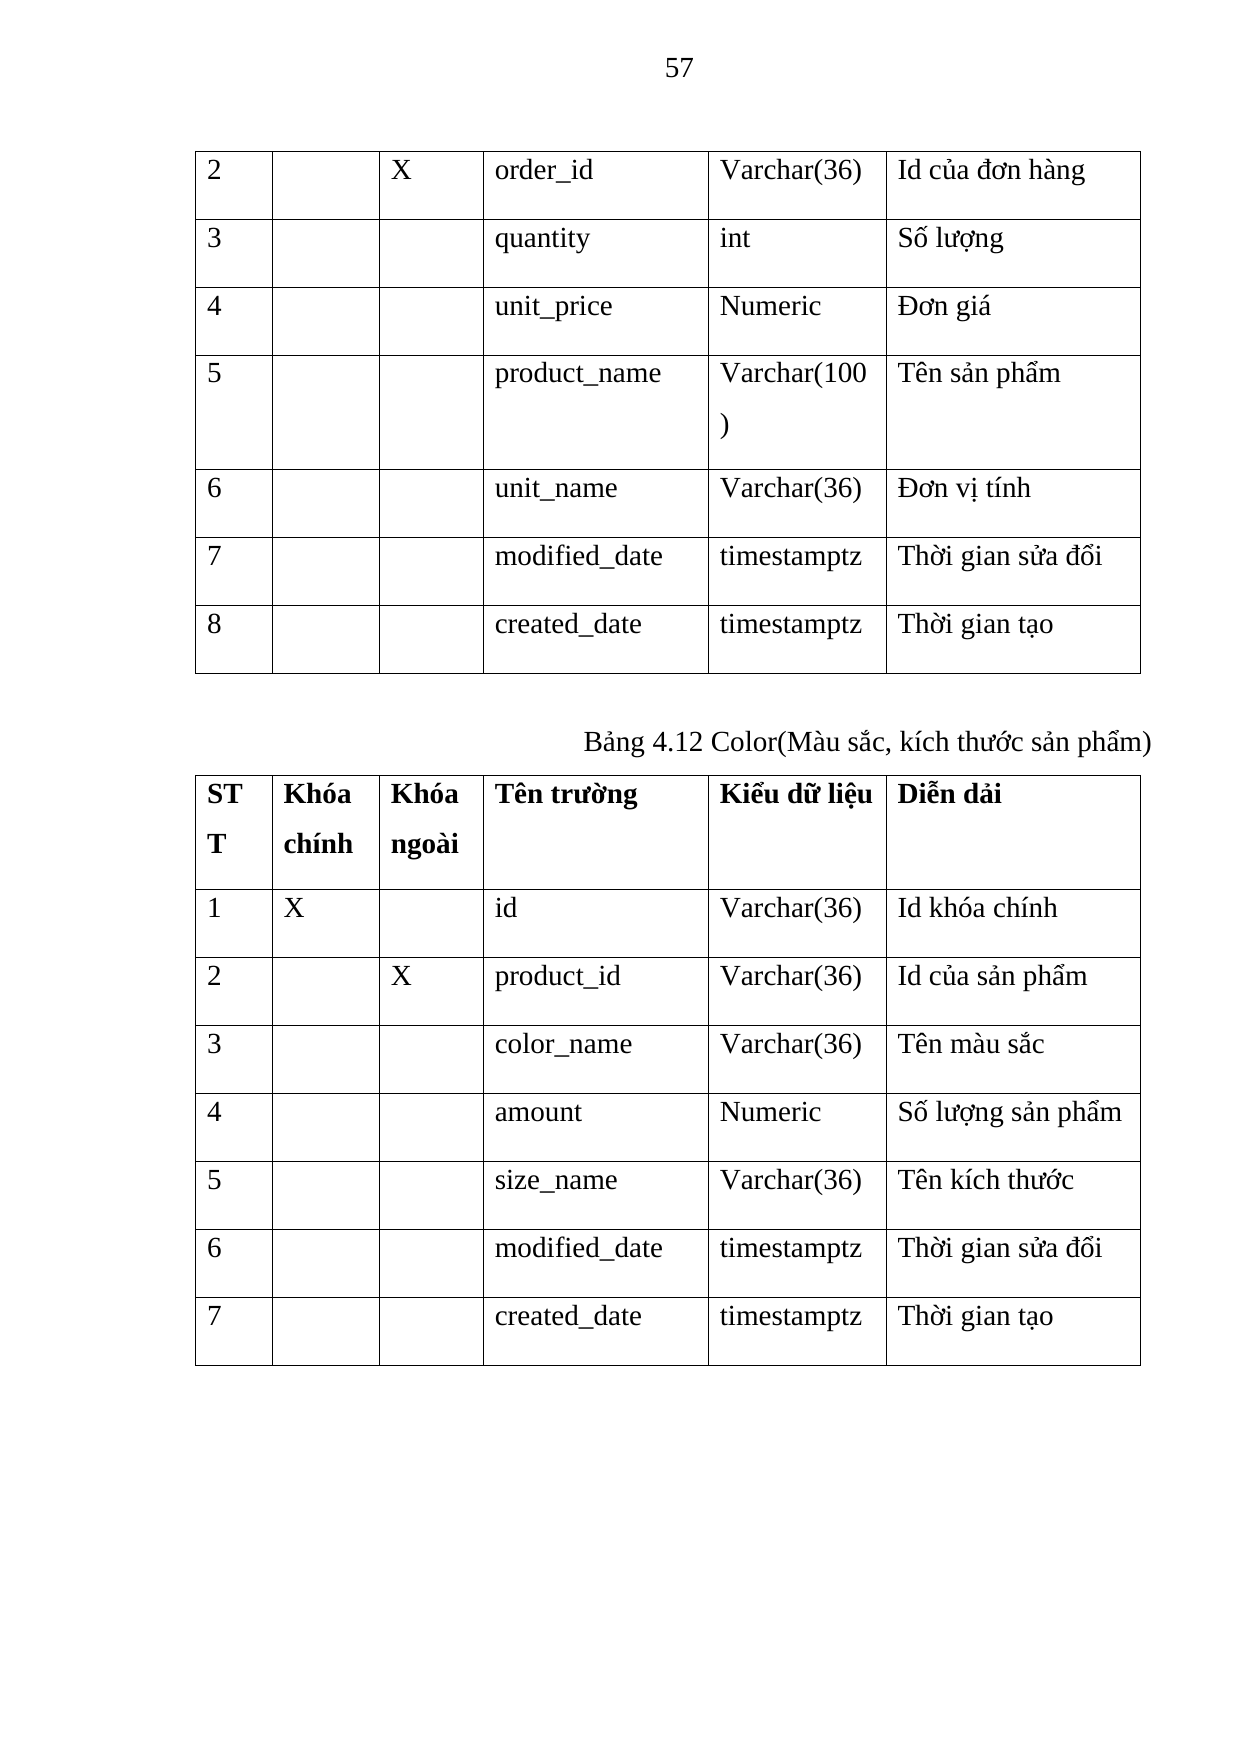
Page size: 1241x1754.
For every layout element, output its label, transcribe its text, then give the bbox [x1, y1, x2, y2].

table_cell [273, 1162, 379, 1229]
table_cell Varchar(100) [709, 356, 886, 469]
table_cell 7 [196, 538, 272, 605]
table_cell 4 [196, 1094, 272, 1161]
table_cell 3 [196, 220, 272, 287]
table_cell Varchar(36) [709, 470, 886, 537]
table_cell [273, 356, 379, 469]
table_cell [273, 1026, 379, 1093]
table_cell [273, 1230, 379, 1297]
table_cell Varchar(36) [709, 1026, 886, 1093]
table_cell 4 [196, 288, 272, 354]
table_cell 1 [196, 890, 272, 957]
table_cell 6 [196, 470, 272, 537]
table_cell Id của đơn hàng [887, 152, 1140, 219]
table_cell size_name [484, 1162, 708, 1229]
table_header Diễn dải [887, 776, 1140, 889]
table_cell Thời gian tạo [887, 1298, 1140, 1365]
table_cell Tên màu sắc [887, 1026, 1140, 1093]
table_cell Đơn giá [887, 288, 1140, 354]
table_header Kiểu dữ liệu [709, 776, 886, 889]
table_cell order_id [484, 152, 708, 219]
table_cell 5 [196, 356, 272, 469]
table_cell Số lượng sản phẩm [887, 1094, 1140, 1161]
table_cell Id khóa chính [887, 890, 1140, 957]
table_cell [380, 1298, 483, 1365]
table_cell product_id [484, 958, 708, 1025]
table_cell Tên sản phẩm [887, 356, 1140, 469]
table_cell [273, 288, 379, 354]
table_header STT [196, 776, 272, 889]
table_cell [273, 470, 379, 537]
table_cell Varchar(36) [709, 958, 886, 1025]
table_cell Thời gian sửa đổi [887, 538, 1140, 605]
table_cell 2 [196, 152, 272, 219]
table_cell 7 [196, 1298, 272, 1365]
table_cell unit_price [484, 288, 708, 354]
table_cell [273, 958, 379, 1025]
table_cell timestamptz [709, 606, 886, 673]
table_cell Varchar(36) [709, 890, 886, 957]
table_cell product_name [484, 356, 708, 469]
table_cell Numeric [709, 1094, 886, 1161]
table_cell created_date [484, 606, 708, 673]
table_cell [380, 606, 483, 673]
table_cell [380, 1026, 483, 1093]
table_cell unit_name [484, 470, 708, 537]
table_cell int [709, 220, 886, 287]
table_cell Số lượng [887, 220, 1140, 287]
table_cell [380, 890, 483, 957]
table_cell [380, 470, 483, 537]
table_cell [273, 606, 379, 673]
table_cell 6 [196, 1230, 272, 1297]
table_cell timestamptz [709, 1298, 886, 1365]
table_header Khóa chính [273, 776, 379, 889]
table_cell [273, 220, 379, 287]
table_cell [273, 1298, 379, 1365]
table_cell Thời gian tạo [887, 606, 1140, 673]
table_cell Varchar(36) [709, 1162, 886, 1229]
table_cell Numeric [709, 288, 886, 354]
table_header Tên trường [484, 776, 708, 889]
table_cell quantity [484, 220, 708, 287]
table_cell modified_date [484, 538, 708, 605]
table_cell 8 [196, 606, 272, 673]
table_cell Thời gian sửa đổi [887, 1230, 1140, 1297]
table_cell [273, 152, 379, 219]
table_cell timestamptz [709, 1230, 886, 1297]
table_cell X [380, 152, 483, 219]
table_cell [380, 1094, 483, 1161]
table_cell [380, 538, 483, 605]
table_cell 3 [196, 1026, 272, 1093]
table_cell X [380, 958, 483, 1025]
table_cell amount [484, 1094, 708, 1161]
table_cell id [484, 890, 708, 957]
table_cell Tên kích thước [887, 1162, 1140, 1229]
table_cell modified_date [484, 1230, 708, 1297]
table_cell timestamptz [709, 538, 886, 605]
table_cell 5 [196, 1162, 272, 1229]
table_cell [380, 1162, 483, 1229]
table_cell Varchar(36) [709, 152, 886, 219]
table_cell [380, 220, 483, 287]
table_cell Đơn vị tính [887, 470, 1140, 537]
table_cell Id của sản phẩm [887, 958, 1140, 1025]
table_cell [273, 1094, 379, 1161]
table_cell created_date [484, 1298, 708, 1365]
table_cell [380, 356, 483, 469]
table_cell [380, 288, 483, 354]
table_cell X [273, 890, 379, 957]
table_cell [273, 538, 379, 605]
table_cell color_name [484, 1026, 708, 1093]
table_cell [380, 1230, 483, 1297]
table_header Khóa ngoài [380, 776, 483, 889]
table_cell 2 [196, 958, 272, 1025]
